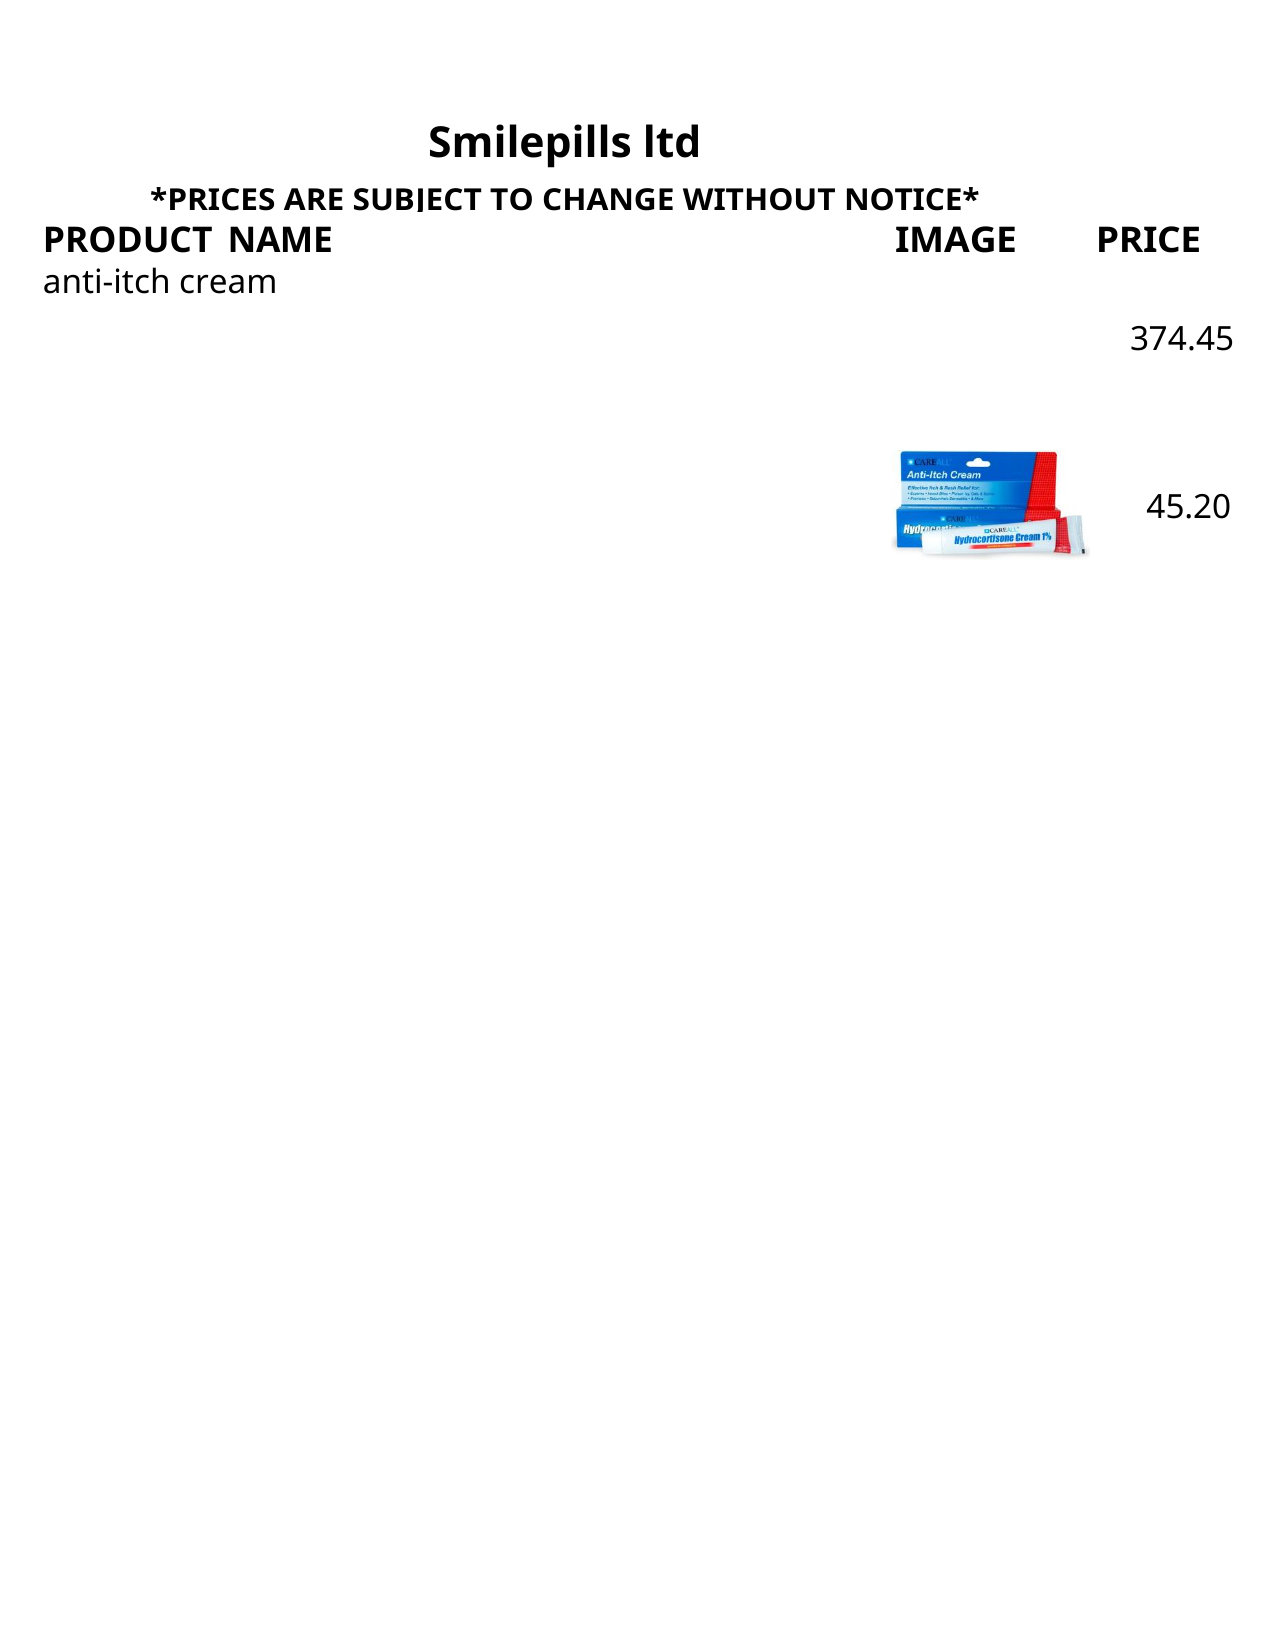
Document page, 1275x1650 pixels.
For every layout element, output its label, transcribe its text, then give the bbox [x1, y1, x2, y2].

subtitle 374.45 [1130, 315, 1237, 360]
text Care all hydrocortisone 1%,1oz tube, maximum strength anti-itch cream [43, 258, 828, 304]
picture [891, 450, 1091, 560]
text 45.20 [1146, 483, 1237, 528]
